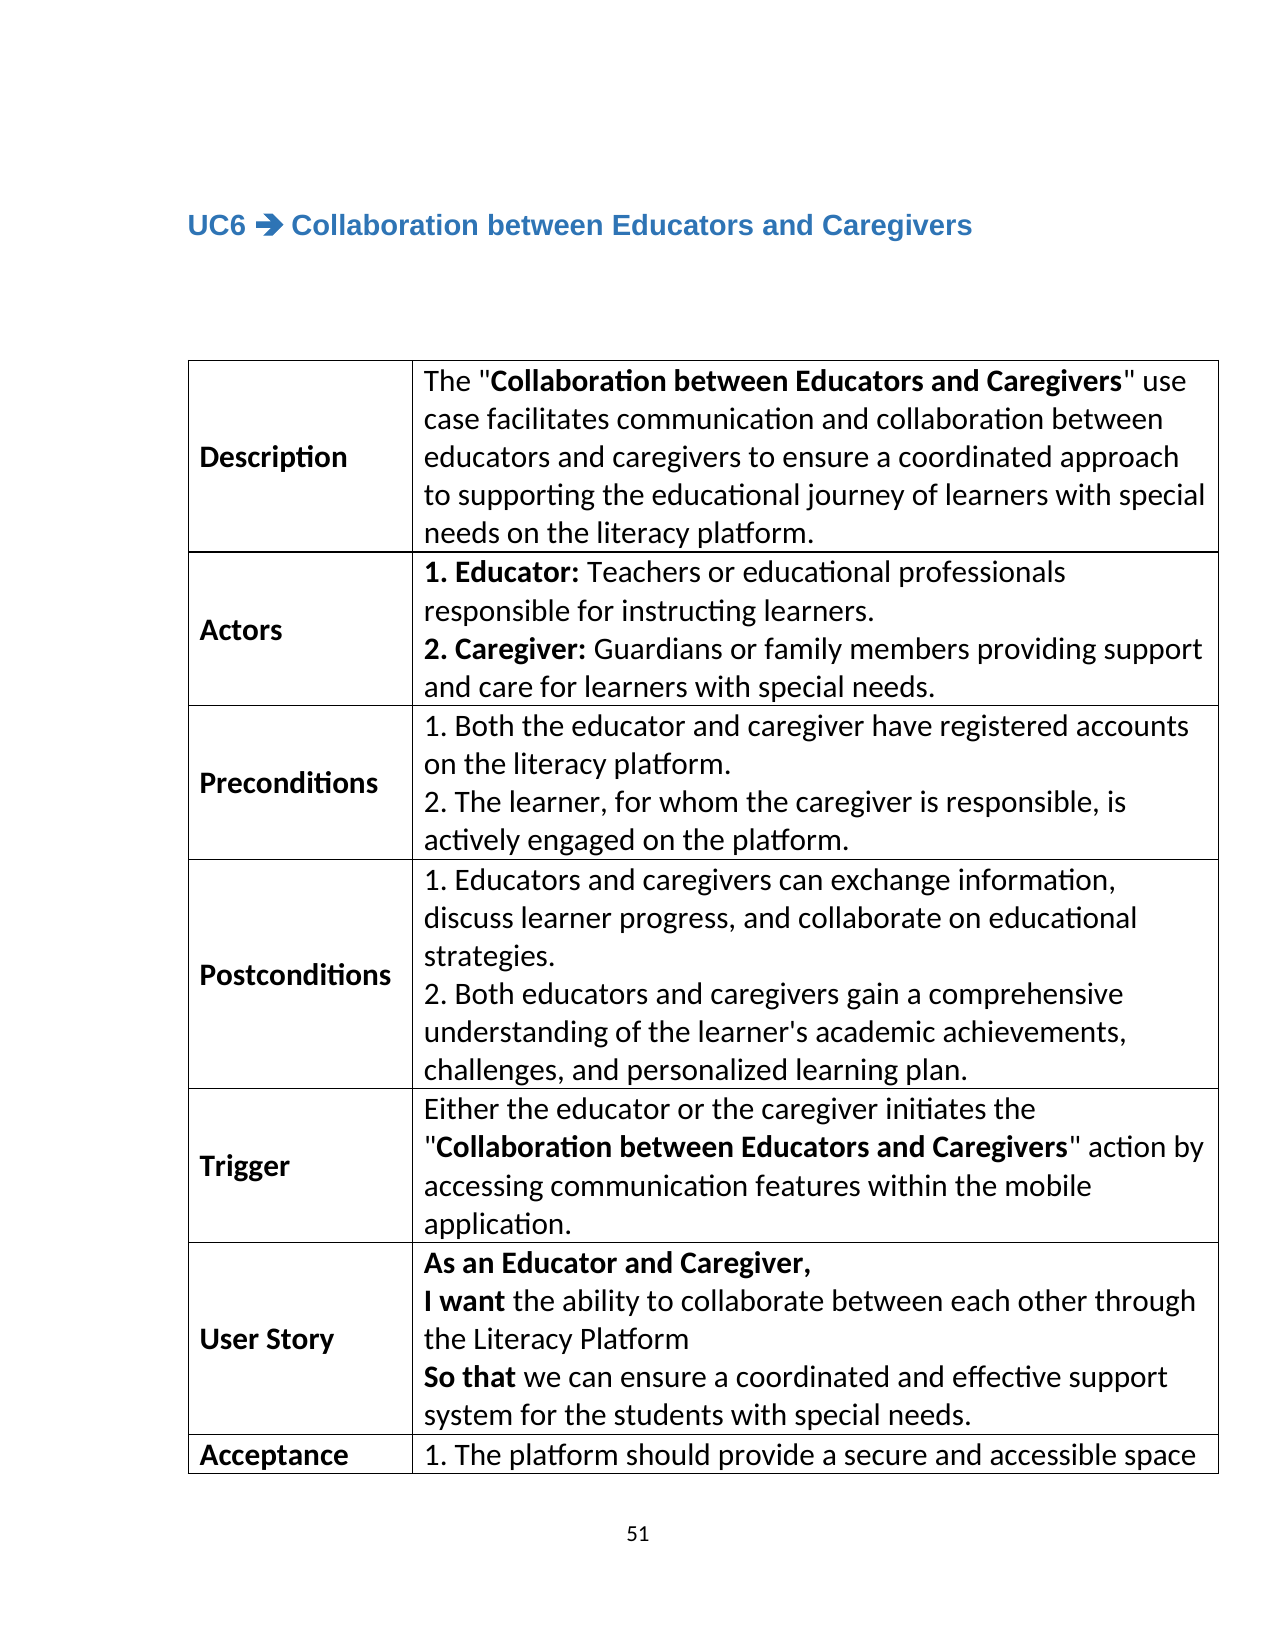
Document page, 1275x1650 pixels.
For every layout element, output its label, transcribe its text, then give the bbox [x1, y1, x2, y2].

table_cell Postconditions [189, 860, 412, 1088]
text UC6 Collaboration between Educators and Caregivers [187, 208, 1087, 242]
table_cell Trigger [189, 1089, 412, 1242]
table_cell User Story [189, 1243, 412, 1433]
table_cell Actors [189, 553, 412, 705]
table_cell As an Educator and Caregiver, I want the ability to collaborate between each other through the Literacy Platform So that we can ensure a coordinated and effective support system for the students with special needs. [413, 1243, 1218, 1433]
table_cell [413, 1435, 1218, 1473]
table_cell Either the educator or the caregiver initiates the "Collaboration between Educators and Caregivers" action by accessing communication features within the mobile application. [413, 1089, 1218, 1242]
table_cell Acceptance Criteria [189, 1435, 412, 1473]
table_cell 1. Educators and caregivers can exchange information, discuss learner progress, and collaborate on educational strategies. 2. Both educators and caregivers gain a comprehensive understanding of the learner's academic achievements, challenges, and personalized learning plan. [413, 860, 1218, 1088]
table_cell Preconditions [189, 706, 412, 858]
table_cell 1. Educator: Teachers or educational professionals responsible for instructing learners. 2. Caregiver: Guardians or family members providing support and care for learners with special needs. [413, 553, 1218, 705]
table_header The "Collaboration between Educators and Caregivers" use case facilitates communication and collaboration between educators and caregivers to ensure a coordinated approach to supporting the educational journey of learners with special needs on the literacy platform. [413, 361, 1218, 551]
table_header Description [189, 361, 412, 551]
table_cell 1. Both the educator and caregiver have registered accounts on the literacy platform. 2. The learner, for whom the caregiver is responsible, is actively engaged on the platform. [413, 706, 1218, 858]
